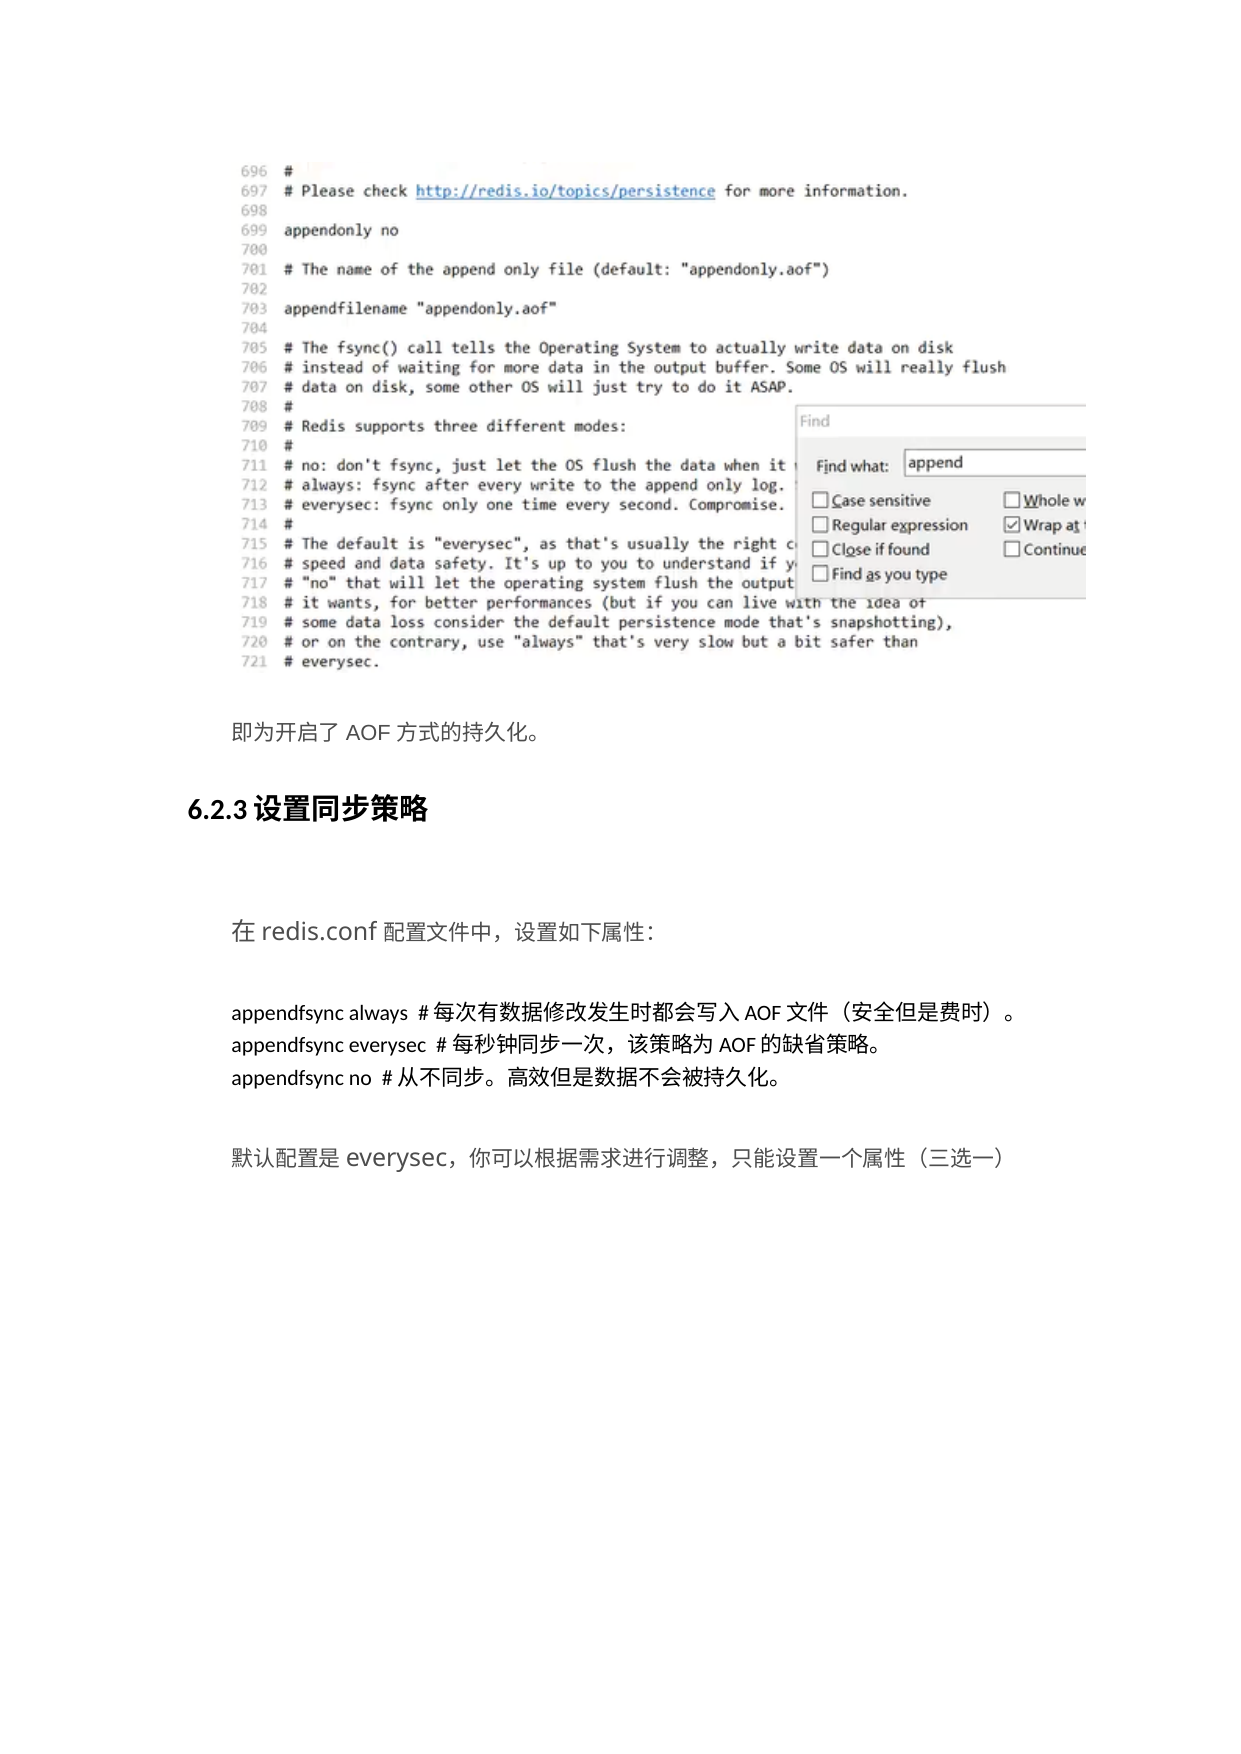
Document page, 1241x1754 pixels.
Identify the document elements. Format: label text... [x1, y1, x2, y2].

text 即为开启了 AOF 方式的持久化。 [187, 714, 1053, 747]
picture [231, 162, 1086, 673]
text 在redis.conf 配置文件中，设置如下属性： [187, 897, 1053, 962]
subtitle 6.2.3设置同步策略 [187, 774, 1053, 839]
text appendfsync always # 每次有数据修改发生时都会写入AOF文件（安全但是费时）。 [187, 994, 1053, 1027]
text appendfsync everysec # 每秒钟同步一次，该策略为AOF的缺省策略。 [187, 1027, 1053, 1059]
text 默认配置是 everysec，你可以根据需求进行调整，只能设置一个属性（三选一） [187, 1124, 1053, 1189]
text appendfsync no # 从不同步。高效但是数据不会被持久化。 [187, 1059, 1053, 1092]
